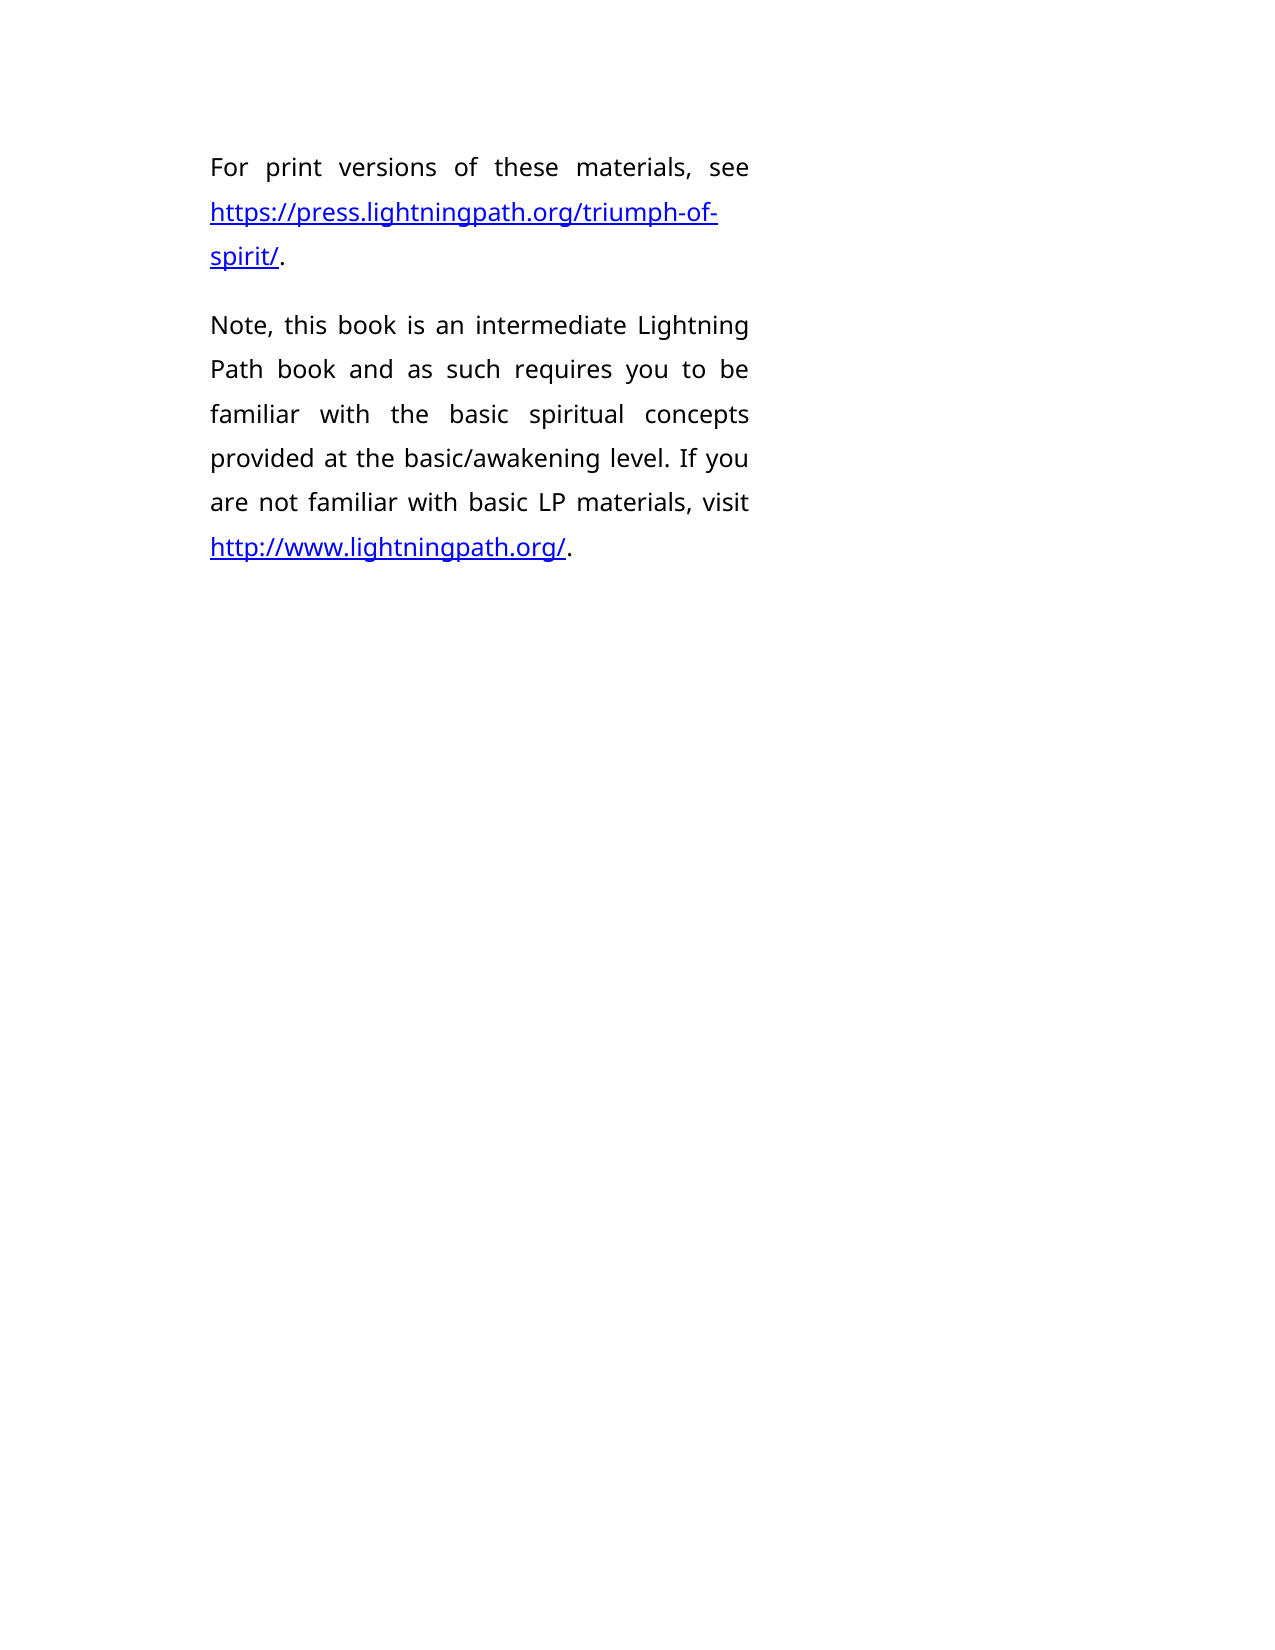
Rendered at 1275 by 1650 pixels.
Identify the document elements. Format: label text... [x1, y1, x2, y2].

text For print versions of these materials, see https://press.lightningpath.org/triumph-of-spirit/. [210, 150, 750, 273]
text Note, this book is an intermediate Lightning Path book and as such requires you to be familiar with the basic spiritual concepts provided at the basic/awakening level. If you are not familiar with basic LP materials, visit http://www.lightningpath.org/. [210, 308, 750, 563]
